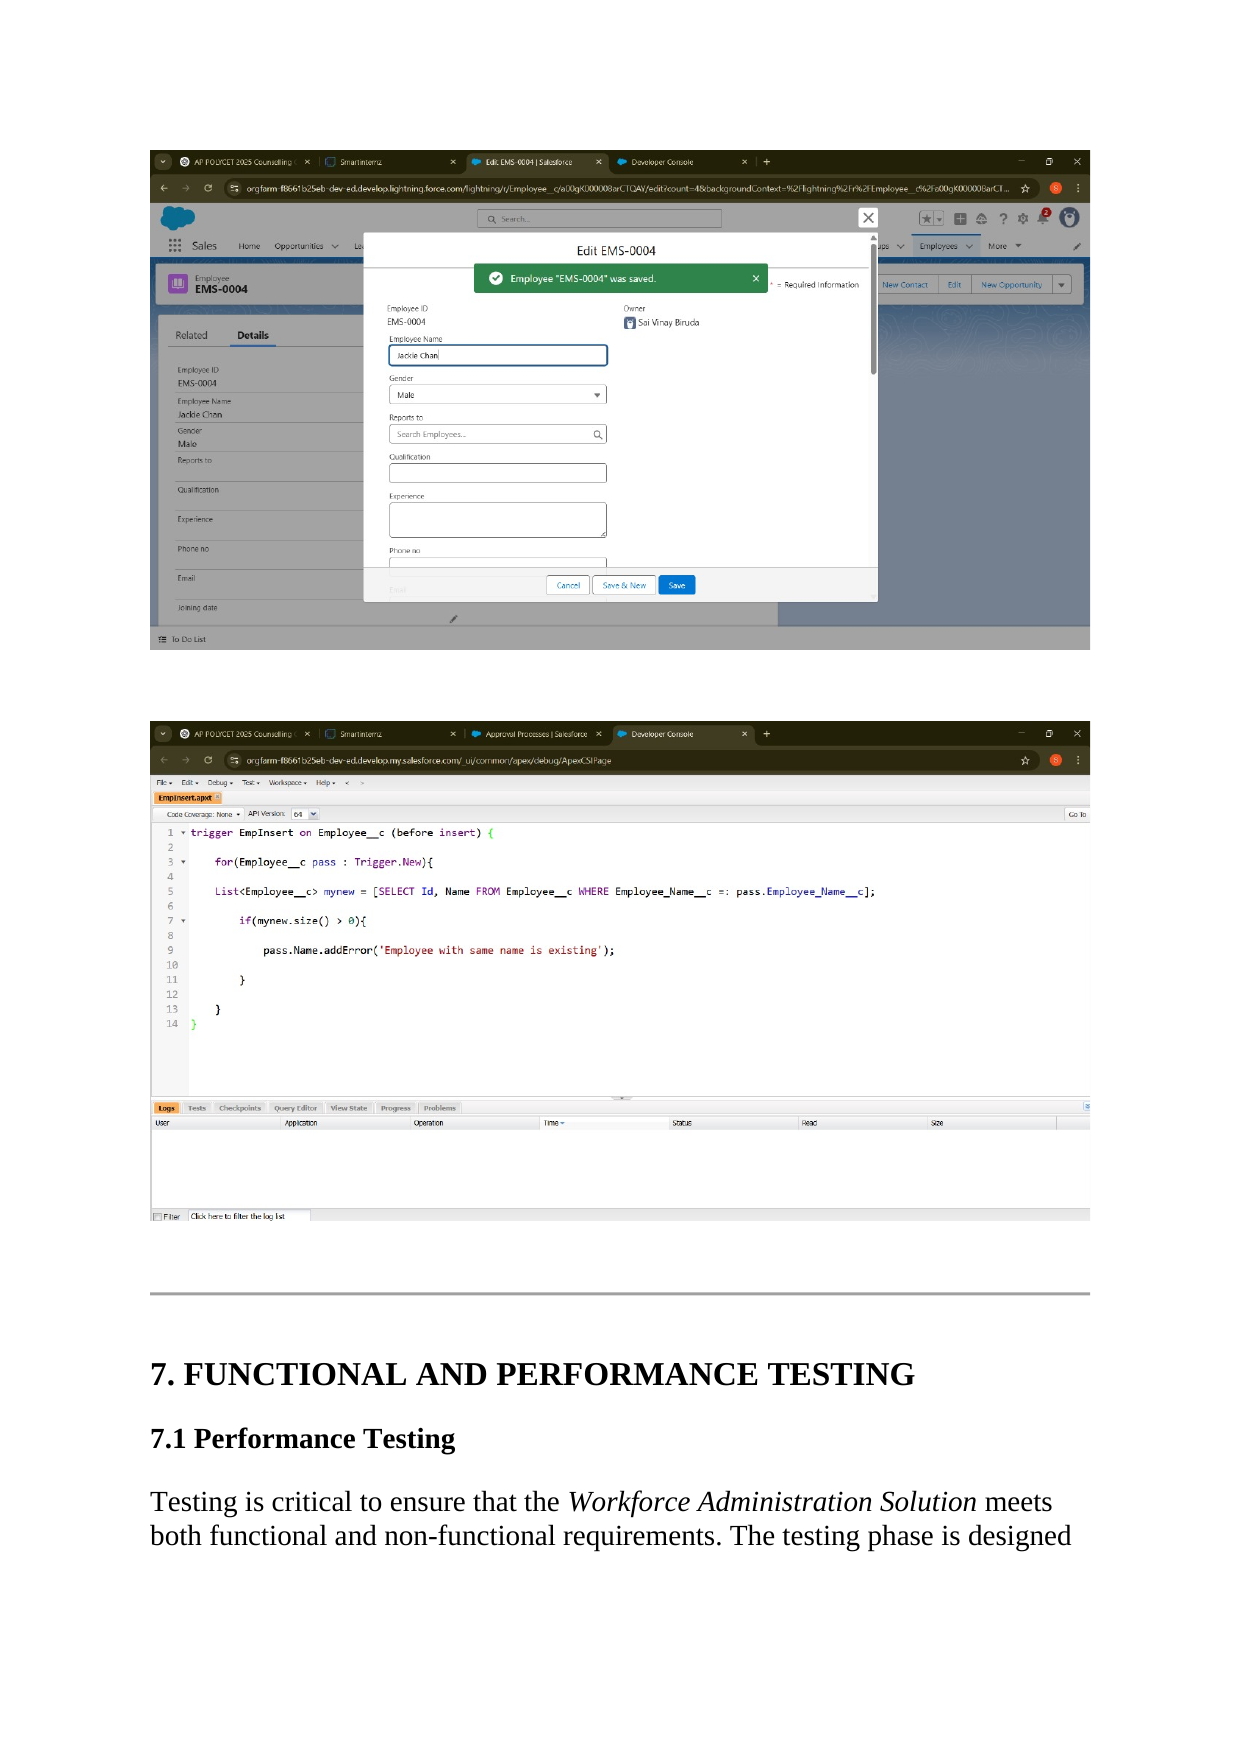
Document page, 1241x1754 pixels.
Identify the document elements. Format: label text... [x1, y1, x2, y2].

text 7.1 Performance Testing [150, 1421, 1090, 1455]
text 7. FUNCTIONAL AND PERFORMANCE TESTING [150, 1354, 1090, 1392]
picture [150, 721, 1091, 1221]
picture [150, 150, 1091, 650]
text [150, 1484, 1090, 1551]
